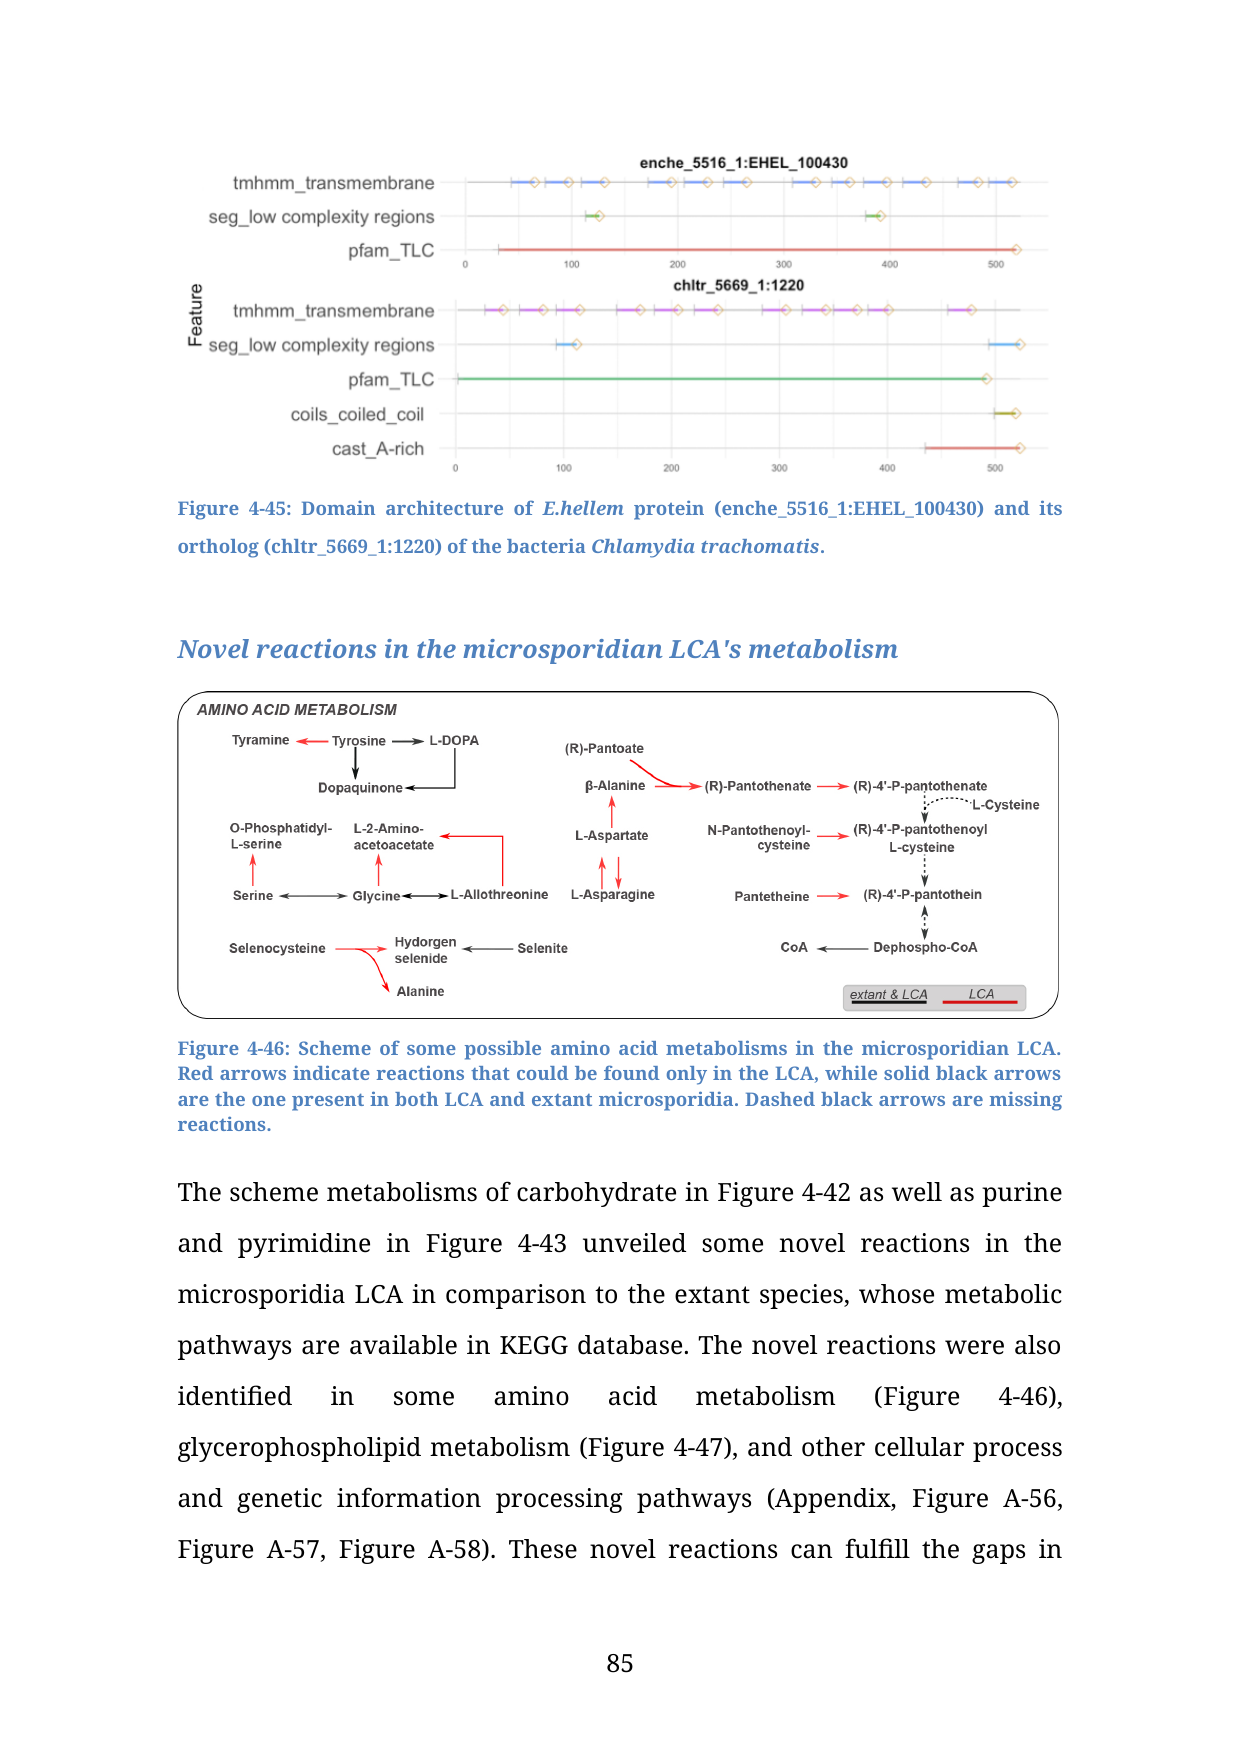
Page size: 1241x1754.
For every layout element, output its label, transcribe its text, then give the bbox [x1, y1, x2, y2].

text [177, 1175, 1063, 1566]
picture [177, 147, 1059, 478]
picture [177, 691, 1059, 1019]
text Novel reactions in the microsporidian LCA's metabolism [177, 631, 1063, 666]
